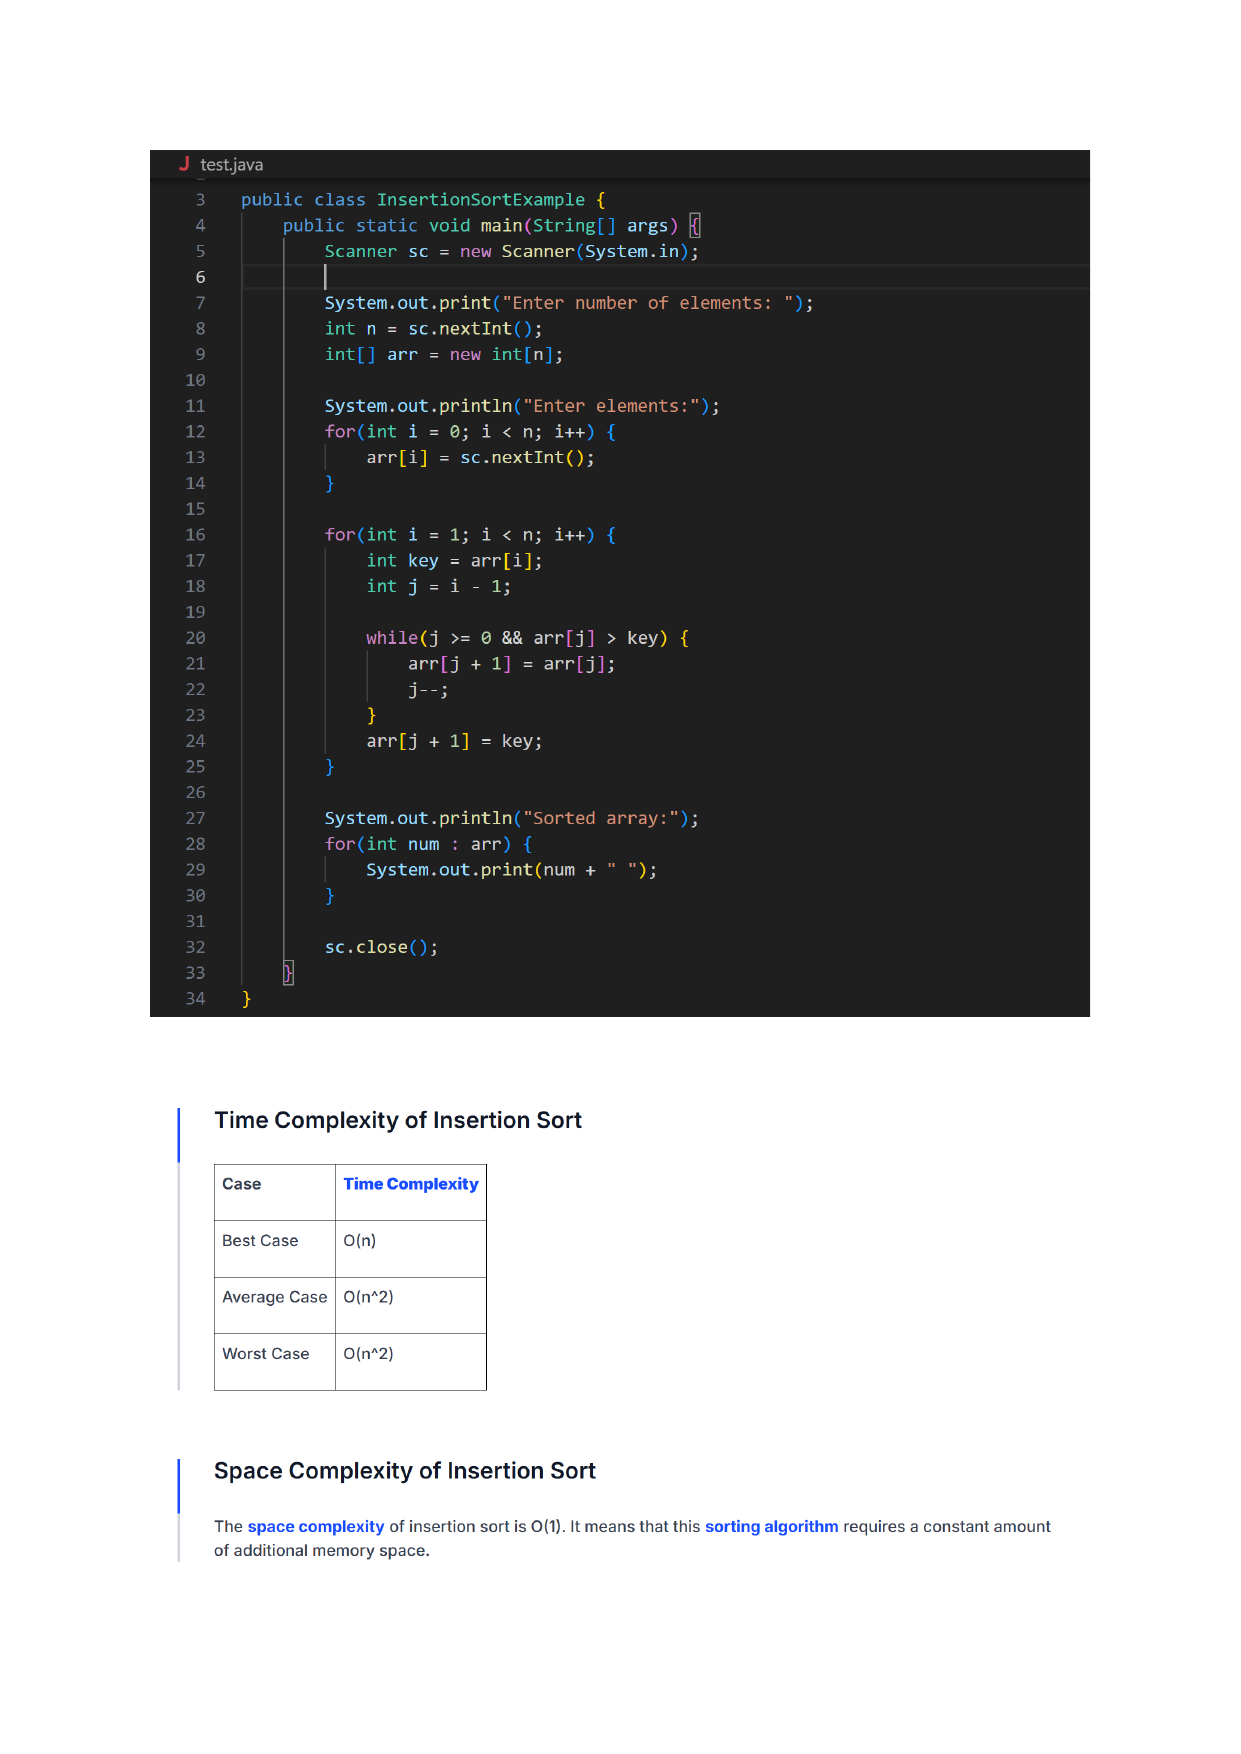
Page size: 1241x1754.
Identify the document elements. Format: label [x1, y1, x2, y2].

picture [150, 150, 1091, 1017]
picture [150, 1094, 1091, 1592]
